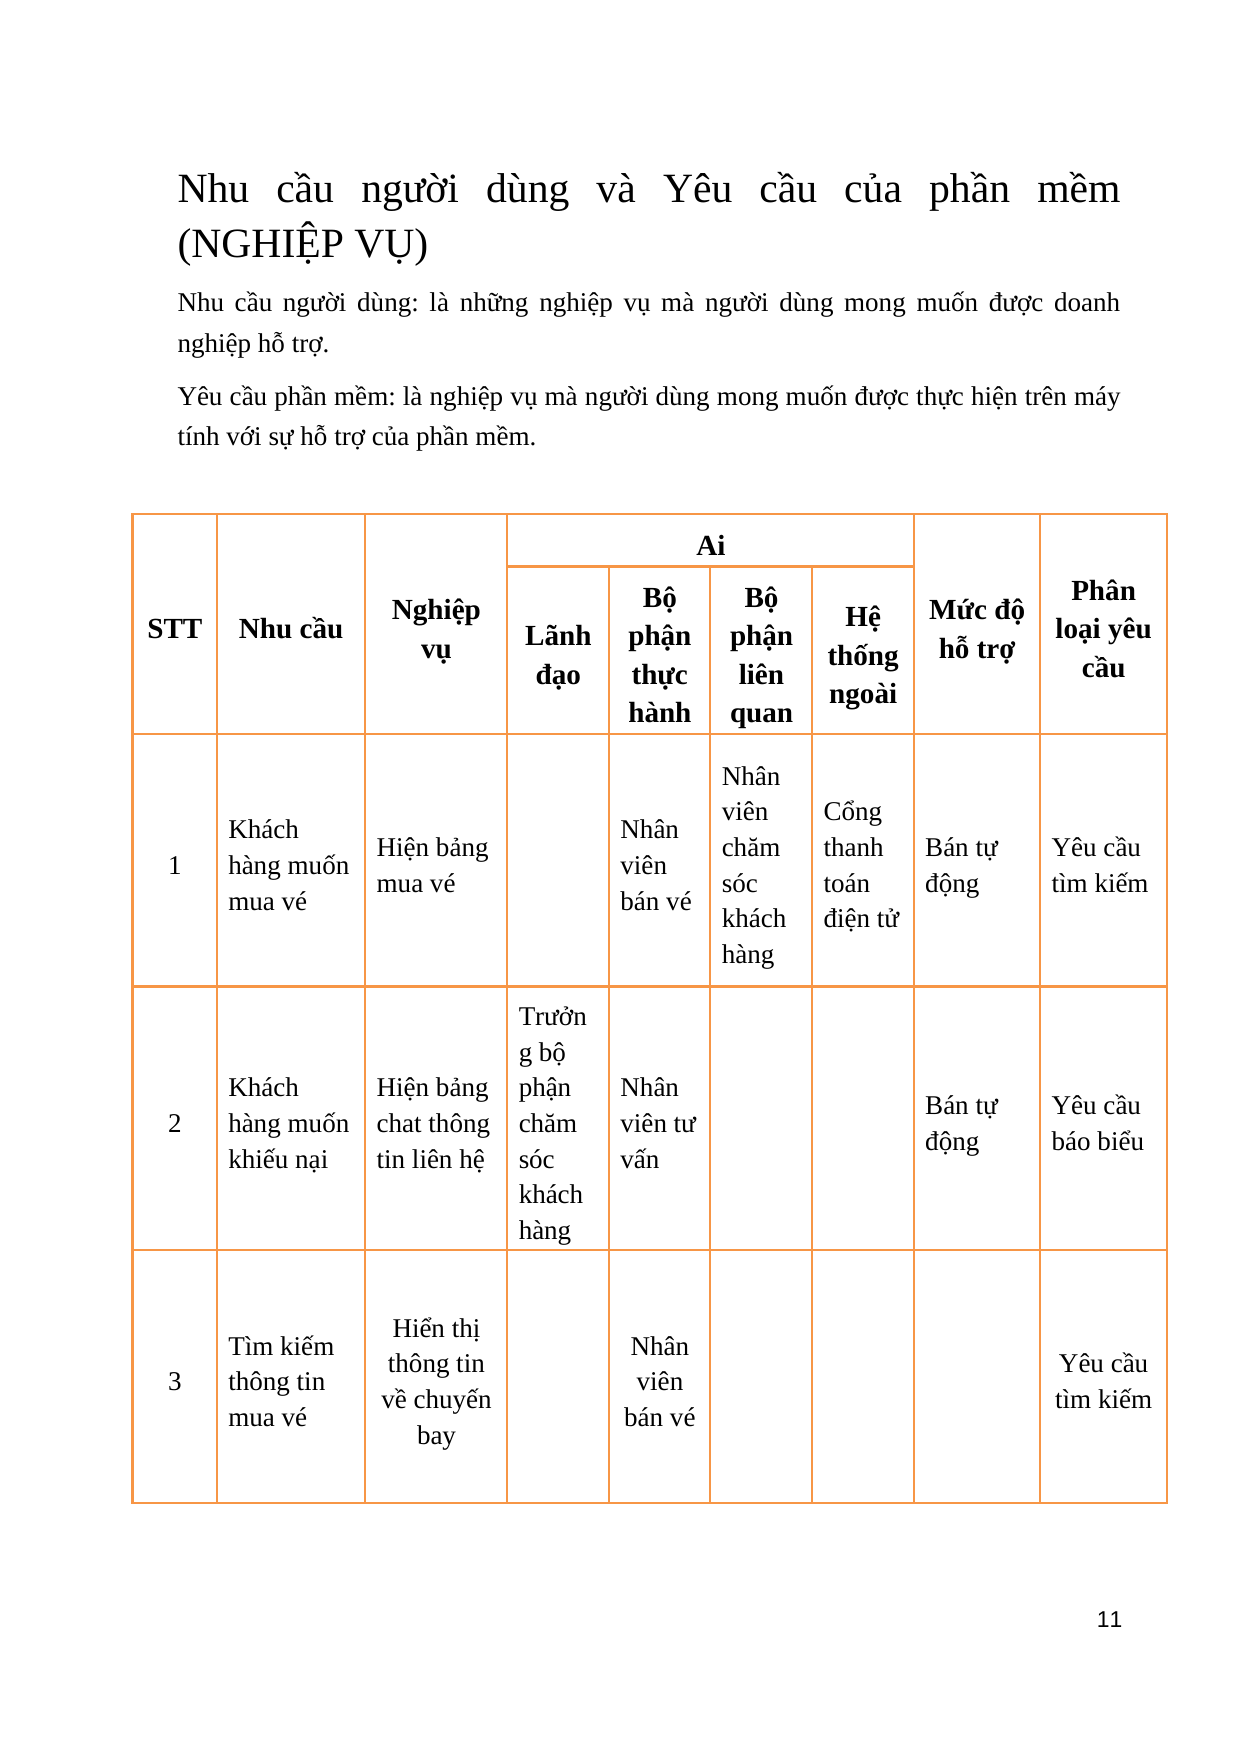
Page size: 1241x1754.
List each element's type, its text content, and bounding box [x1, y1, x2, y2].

table_cell 2 [134, 988, 216, 1249]
table_cell Bộ phận liên quan [711, 568, 811, 733]
table_cell Hiện bảng chat thông tin liên hệ [366, 988, 506, 1249]
table_cell Khách hàng muốn khiếu nại [218, 988, 364, 1249]
text Yêu cầu phần mềm: là nghiệp vụ mà người dùng mong muốn được thực hiện trên máy tính với sự hỗ trợ của phần mềm. [177, 379, 1122, 451]
table_cell Nhân viên bán vé [610, 1251, 709, 1502]
table_cell Tìm kiếm thông tin mua vé [218, 1251, 364, 1502]
table_cell Bộ phận thực hành [610, 568, 709, 733]
table_cell 1 [134, 735, 216, 985]
table_header STT [134, 515, 216, 733]
table_cell [711, 1251, 811, 1502]
table_cell Khách hàng muốn mua vé [218, 735, 364, 985]
table_cell Hệ thống ngoài [813, 568, 913, 733]
table_cell Lãnh đạo [508, 568, 608, 733]
table_cell Bán tự động [915, 735, 1039, 985]
table_cell Nhân viên bán vé [610, 735, 709, 985]
table_cell Trưởng bộ phận chăm sóc khách hàng [508, 988, 608, 1249]
table_cell Hiển thị thông tin về chuyến bay [366, 1251, 506, 1502]
table_cell [711, 988, 811, 1249]
table_header Nghiệp vụ [366, 515, 506, 733]
table_cell Yêu cầu tìm kiếm [1041, 1251, 1166, 1502]
table_cell Nhân viên tư vấn [610, 988, 709, 1249]
table_cell [508, 735, 608, 985]
table_header Nhu cầu [218, 515, 364, 733]
table_cell [508, 1251, 608, 1502]
table_cell Nhân viên chăm sóc khách hàng [711, 735, 811, 985]
table_cell Bán tự động [915, 988, 1039, 1249]
table_cell Yêu cầu báo biểu [1041, 988, 1166, 1249]
table_cell 3 [134, 1251, 216, 1502]
table_cell Cổng thanh toán điện tử [813, 735, 913, 985]
table_cell [813, 988, 913, 1249]
table_header Ai [508, 515, 913, 565]
table_cell Hiện bảng mua vé [366, 735, 506, 985]
text Nhu cầu người dùng: là những nghiệp vụ mà người dùng mong muốn được doanh nghiệp hỗ trợ. [177, 286, 1122, 358]
subtitle Nhu cầu người dùng và Yêu cầu của phần mềm (NGHIỆP VỤ) [177, 163, 1122, 267]
table_cell Yêu cầu tìm kiếm [1041, 735, 1166, 985]
table_cell [915, 1251, 1039, 1502]
table_header Phân loại yêu cầu [1041, 515, 1166, 733]
table_header Mức độ hỗ trợ [915, 515, 1039, 733]
table_cell [813, 1251, 913, 1502]
